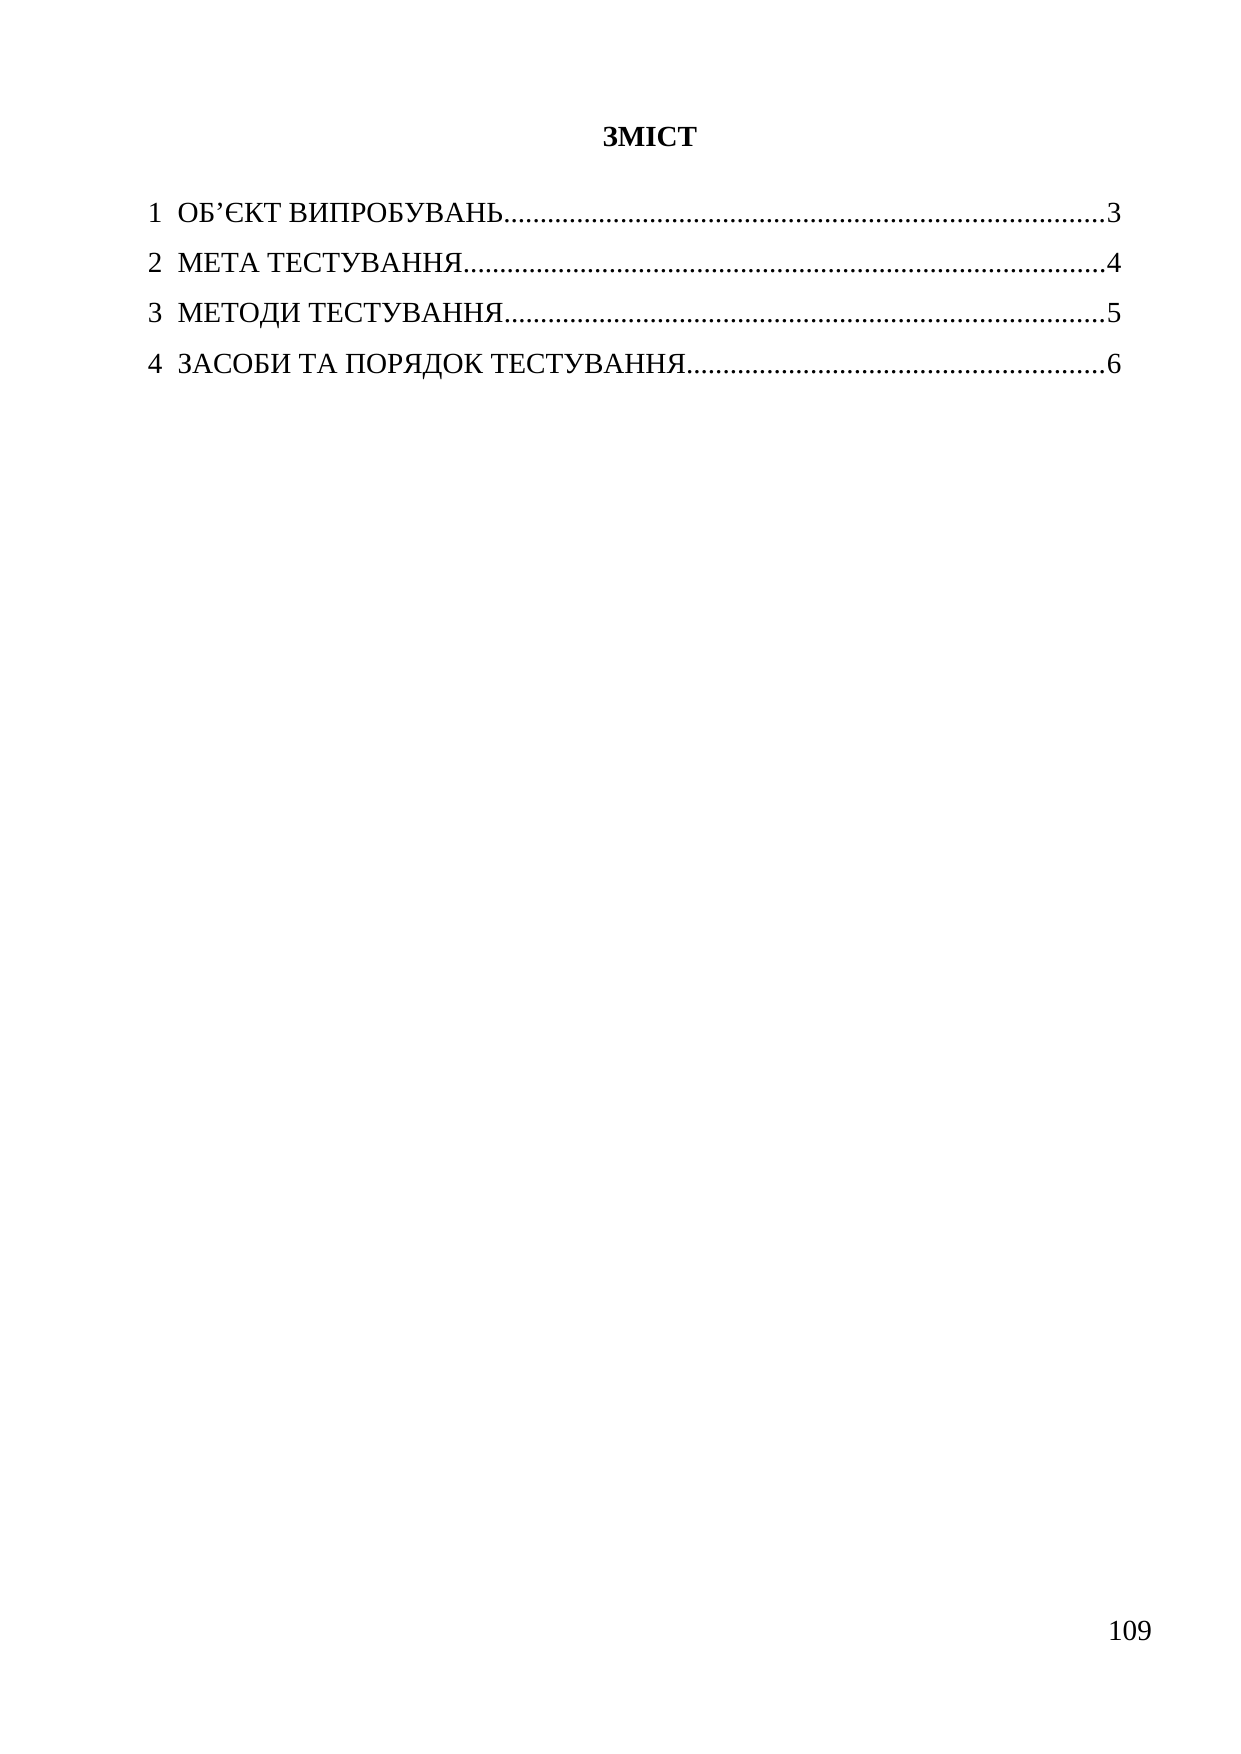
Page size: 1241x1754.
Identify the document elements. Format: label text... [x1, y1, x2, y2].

text зміст [148, 119, 1152, 153]
